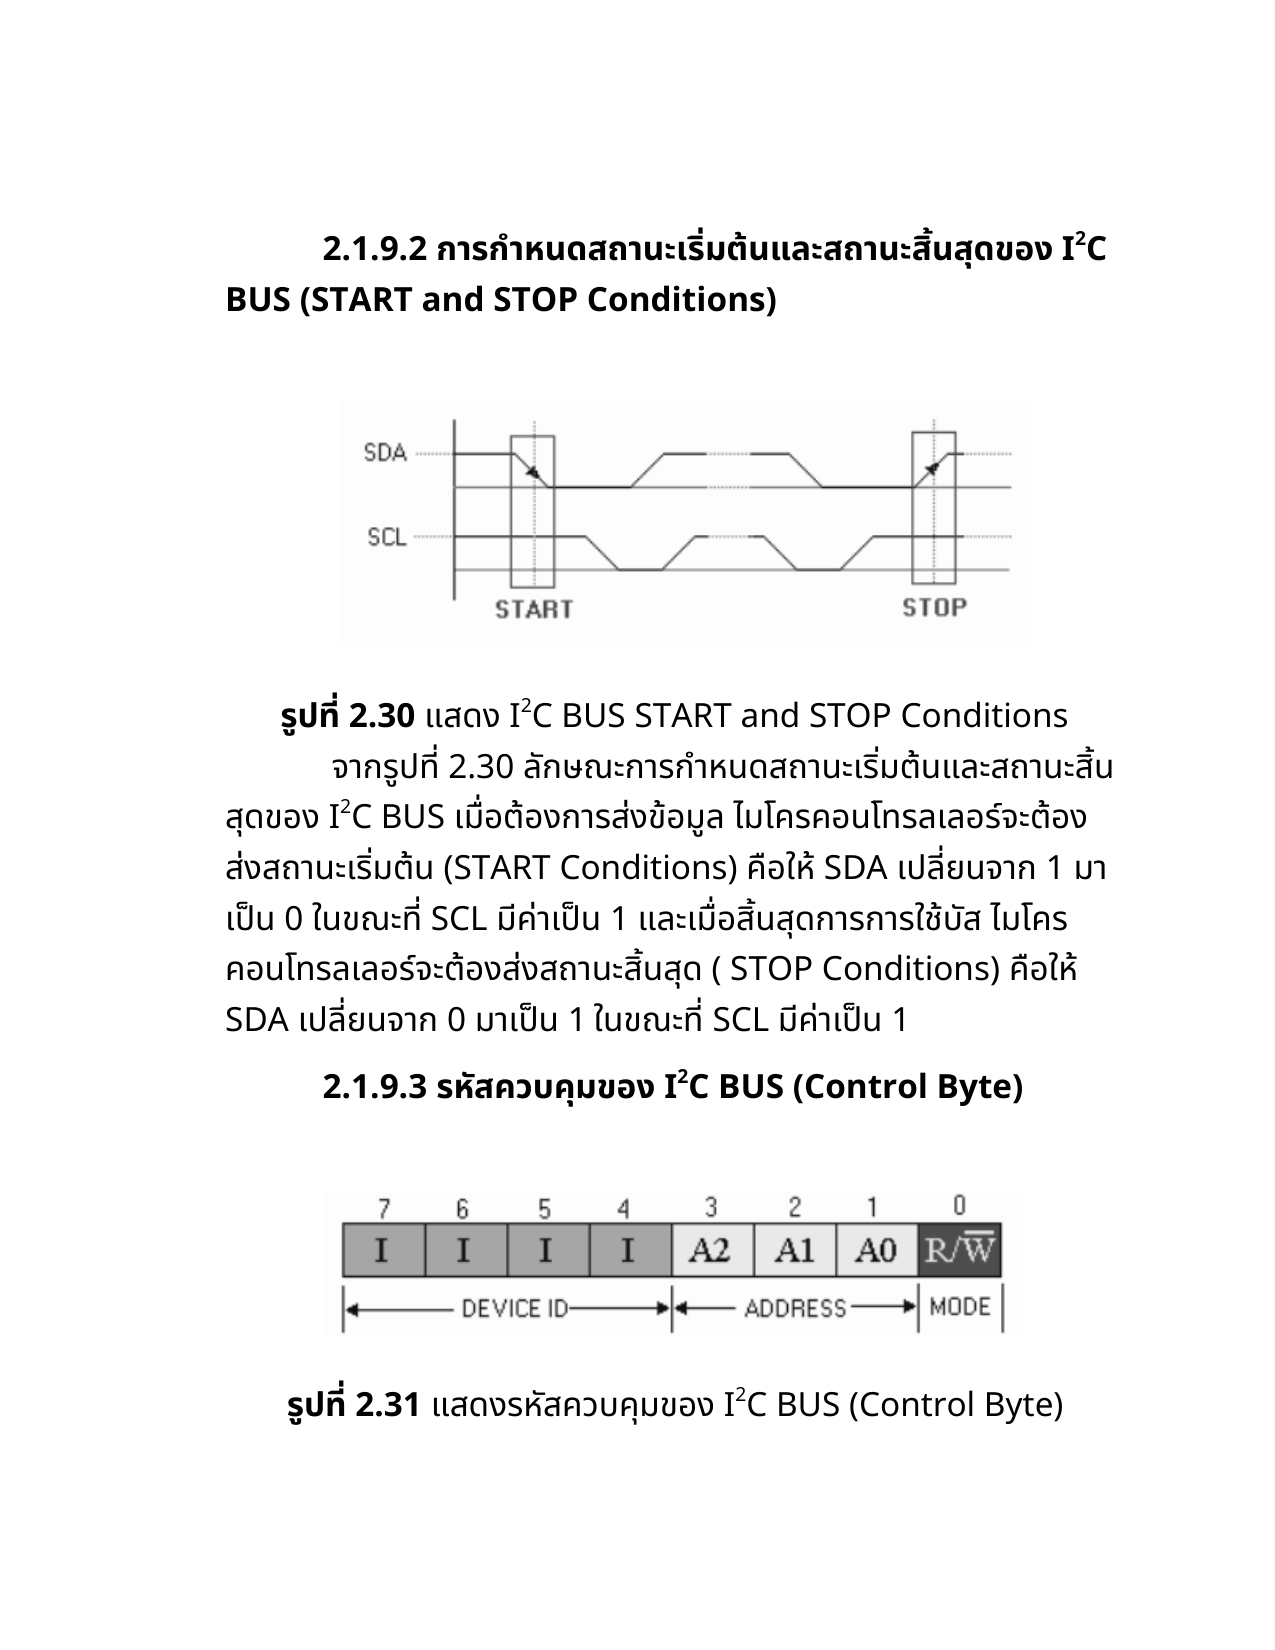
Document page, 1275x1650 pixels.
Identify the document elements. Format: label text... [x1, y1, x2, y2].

text 2.1.9.2 การกำหนดสถานะเริ่มต้นและสถานะสิ้นสุดของ I2C BUS (START and STOP Conditions) [225, 225, 1125, 321]
table_header รูปที่ 2.30 แสดง I2C BUS START and STOP Conditions [225, 400, 1124, 743]
table_header รูปที่ 2.31 แสดงรหัสควบคุมของ I2C BUS (Control Byte) [226, 1193, 1124, 1431]
text 2.1.9.3 รหัสควบคุมของ I2C BUS (Control Byte) [225, 1063, 1125, 1114]
text จากรูปที่ 2.30 ลักษณะการกำหนดสถานะเริ่มต้นและสถานะสิ้นสุดของ I2C BUS เมื่อต้องการส่งข้อมูล ไมโครคอนโทรลเลอร์จะต้องส่งสถานะเริ่มต้น (START Conditions) คือให้ SDA เปลี่ยนจาก 1 มาเป็น 0 ในขณะที่ SCL มีค่าเป็น 1 และเมื่อสิ้นสุดการการใช้บัส ไมโครคอนโทรลเลอร์จะต้องส่งสถานะสิ้นสุด ( STOP Conditions) คือให้ SDA เปลี่ยนจาก 0 มาเป็น 1ในขณะที่ SCL มีค่าเป็น 1 [225, 743, 1125, 1046]
